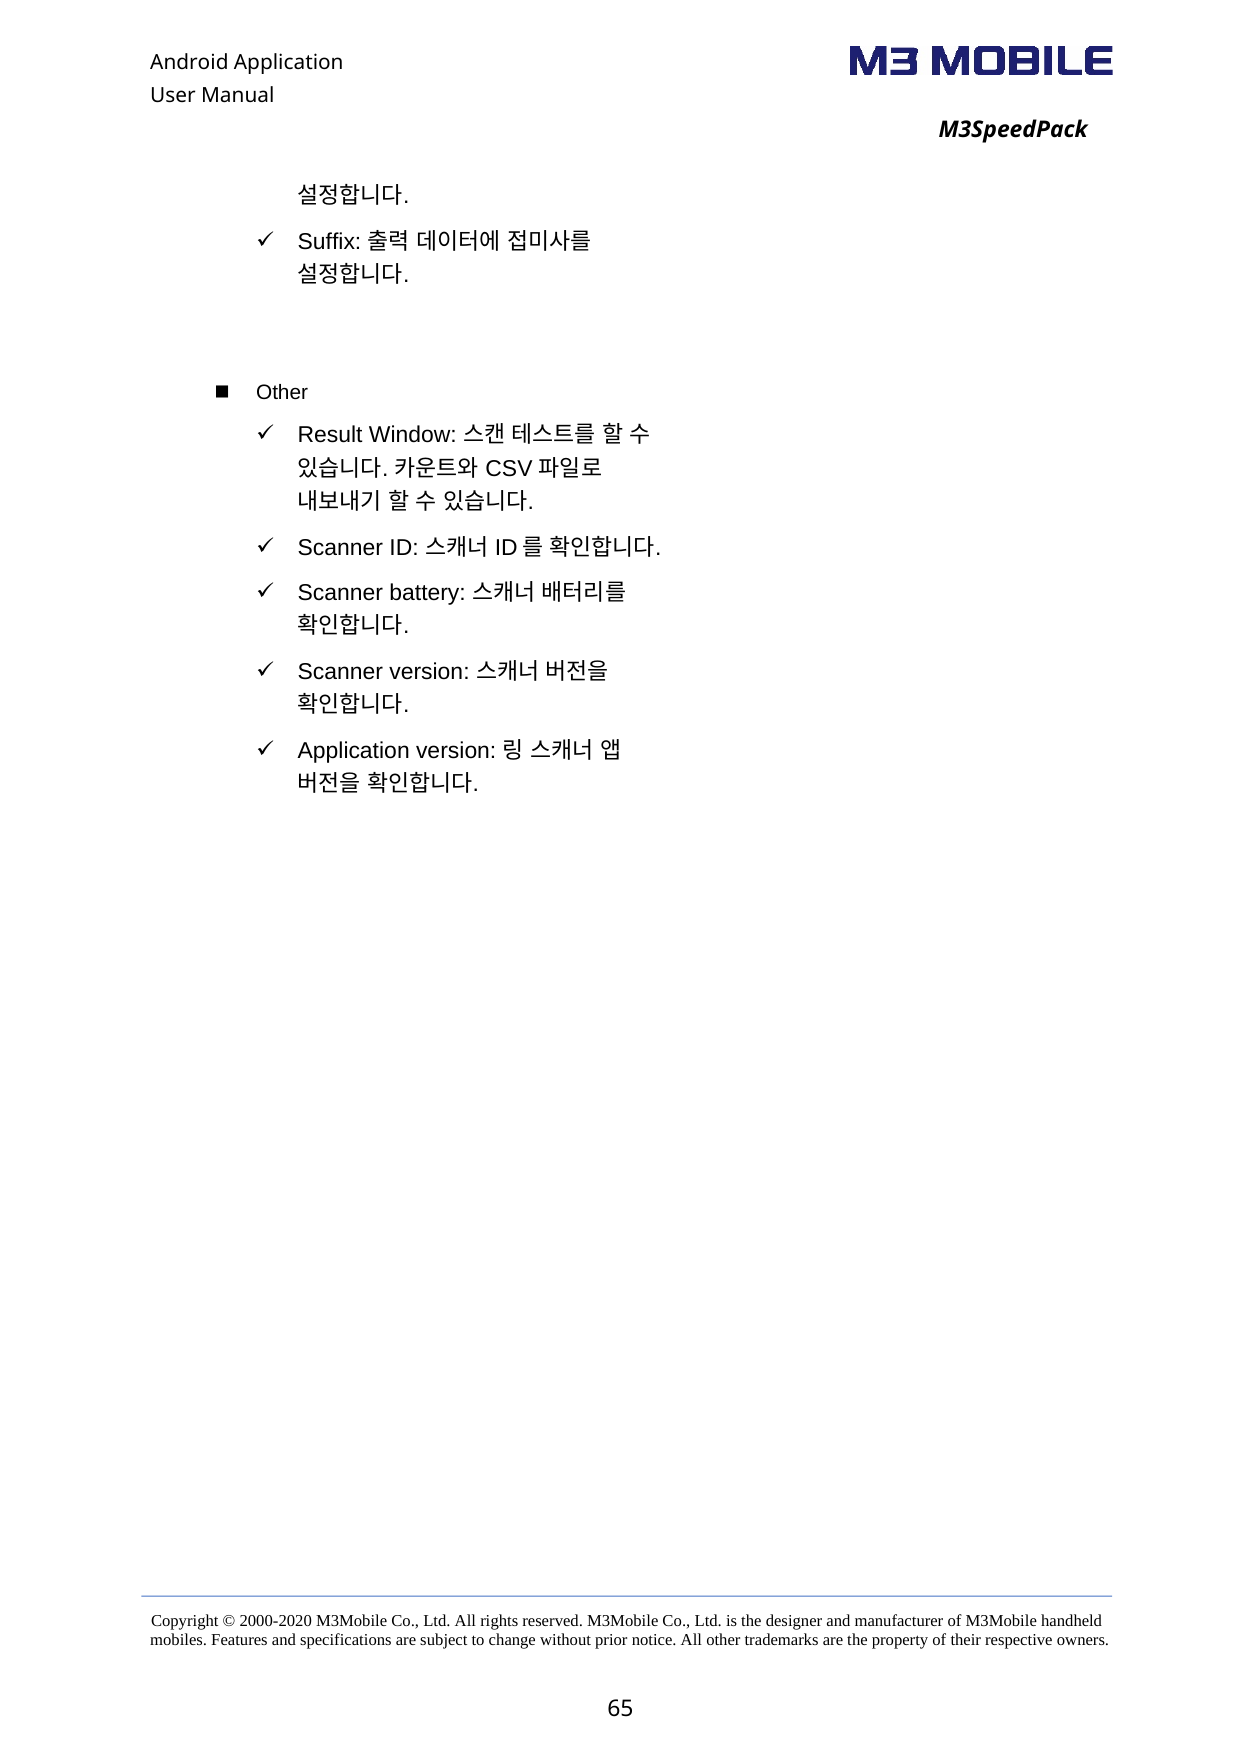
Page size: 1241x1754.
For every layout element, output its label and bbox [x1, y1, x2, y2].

table_header [161, 177, 693, 850]
picture [850, 46, 1113, 75]
